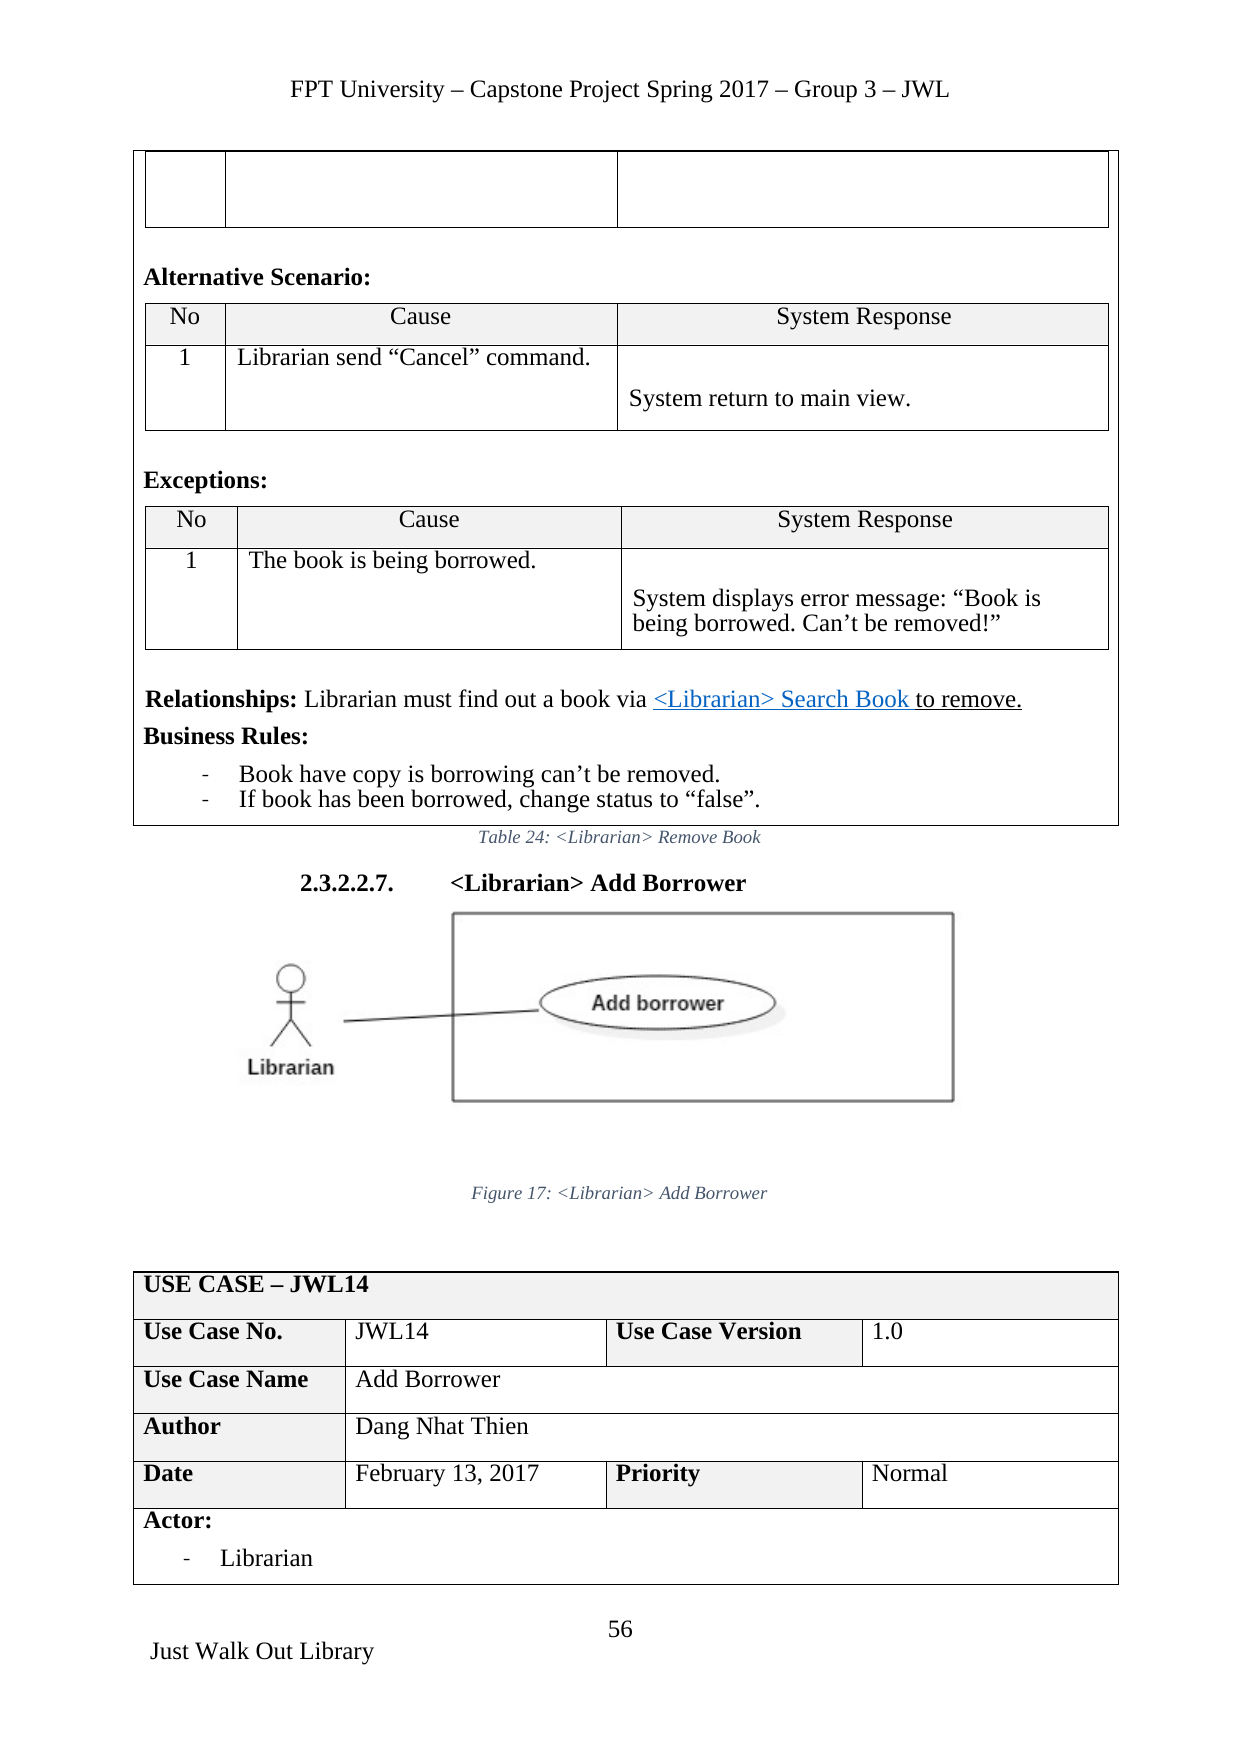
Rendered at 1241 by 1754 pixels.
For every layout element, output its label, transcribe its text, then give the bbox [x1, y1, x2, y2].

table_cell Dang Nhat Thien [346, 1414, 1118, 1461]
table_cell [134, 1509, 1118, 1584]
table_cell JWL14 [346, 1320, 606, 1366]
table_header USE CASE – JWL14 [134, 1273, 1118, 1319]
table_cell 1.0 [863, 1320, 1118, 1366]
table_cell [134, 151, 1118, 824]
table_cell Author [134, 1414, 345, 1461]
table_cell Use Case Name [134, 1367, 345, 1413]
table_cell Add Borrower [346, 1367, 1118, 1413]
subtitle <Librarian> Add Borrower [300, 868, 1090, 897]
table_cell Use Case Version [607, 1320, 862, 1366]
table_cell Normal [863, 1462, 1118, 1508]
table_cell Use Case No. [134, 1320, 345, 1366]
table_cell Date [134, 1462, 345, 1508]
picture [225, 898, 1016, 1164]
table_cell February 13, 2017 [346, 1462, 606, 1508]
table_cell Priority [607, 1462, 862, 1508]
